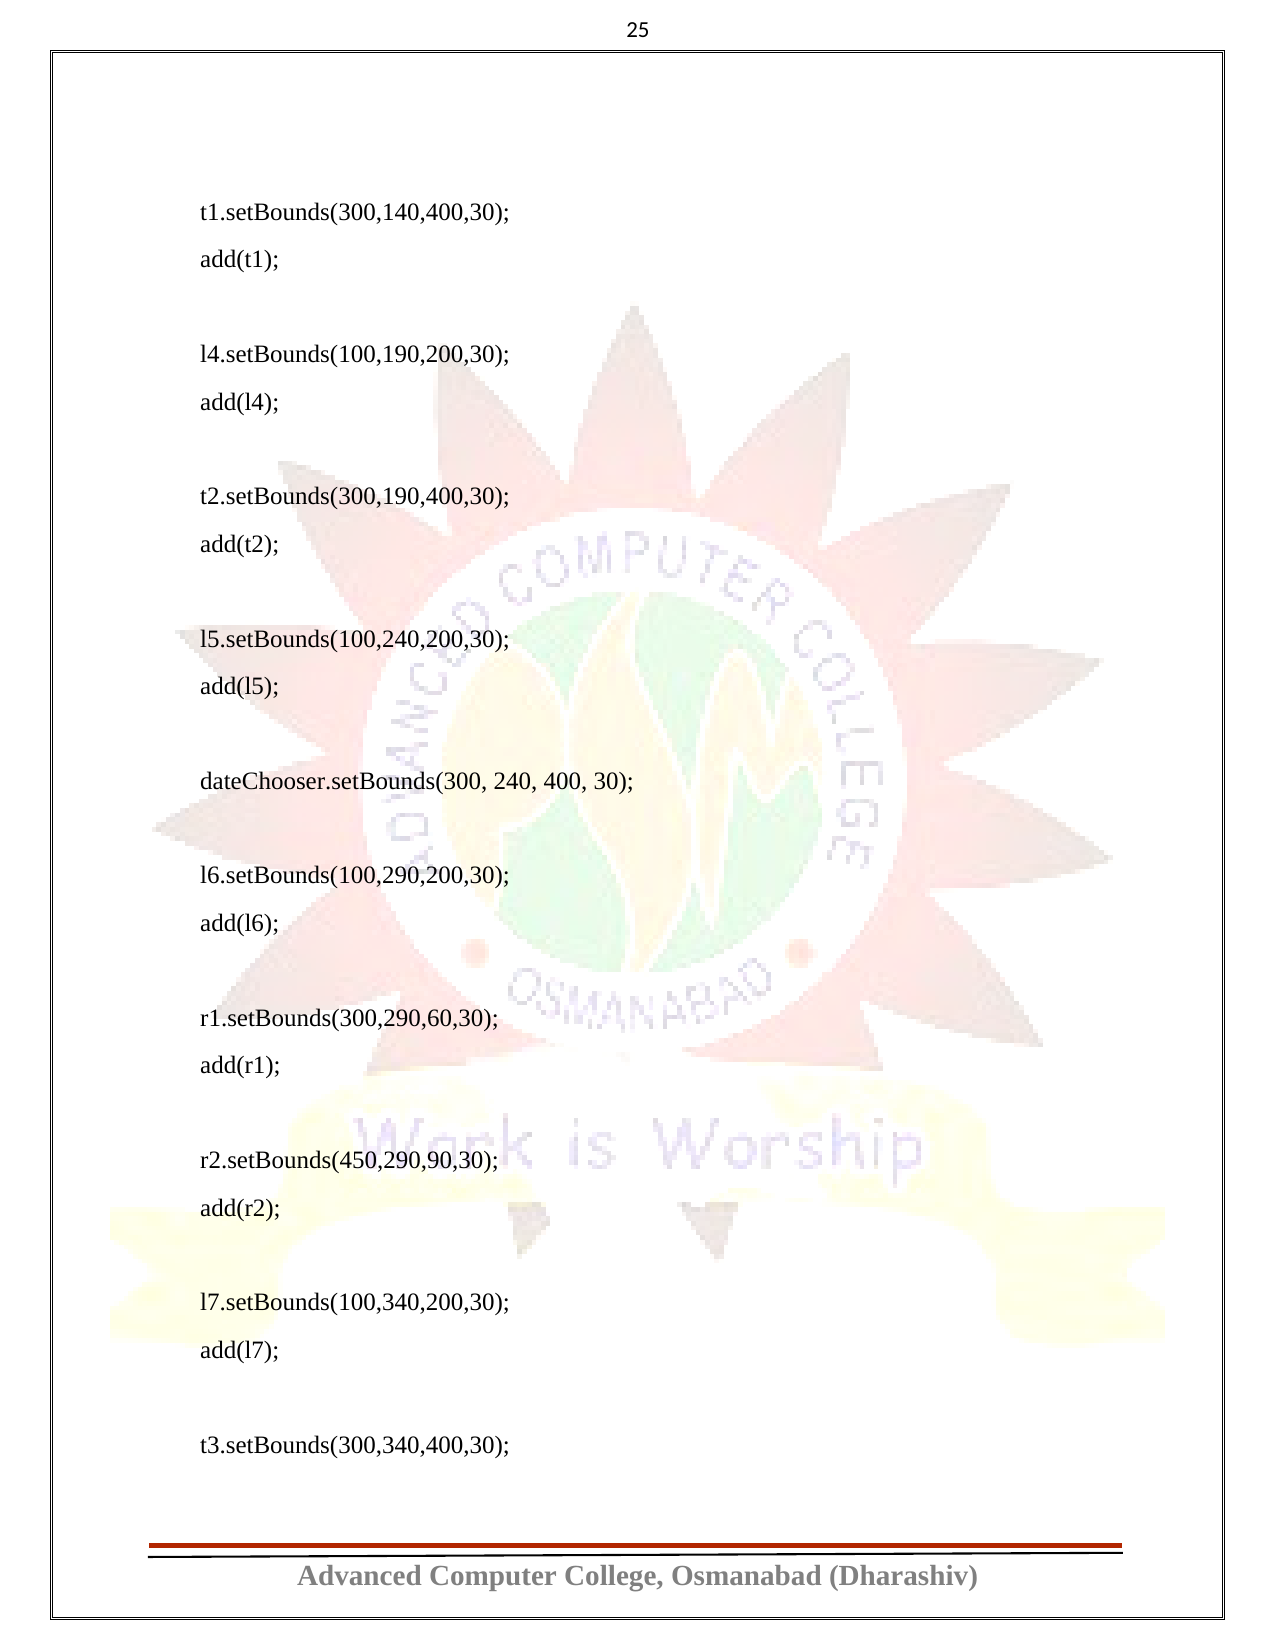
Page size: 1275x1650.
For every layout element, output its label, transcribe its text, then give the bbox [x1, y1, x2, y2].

text l5.setBounds(100,240,200,30); [150, 624, 1125, 652]
text add(t1); [150, 244, 1125, 273]
text t2.setBounds(300,190,400,30); [150, 481, 1125, 510]
text t1.setBounds(300,140,400,30); [150, 197, 1125, 226]
text add(r1); [150, 1051, 1125, 1079]
text add(l6); [150, 908, 1125, 937]
text dateChooser.setBounds(300, 240, 400, 30); [150, 766, 1125, 795]
text add(r2); [150, 1193, 1125, 1222]
text r1.setBounds(300,290,60,30); [150, 1003, 1125, 1032]
text add(l7); [150, 1335, 1125, 1364]
text l7.setBounds(100,340,200,30); [150, 1287, 1125, 1316]
text add(t2); [150, 529, 1125, 558]
text t3.setBounds(300,340,400,30); [150, 1430, 1125, 1458]
text add(l4); [150, 387, 1125, 416]
text l4.setBounds(100,190,200,30); [150, 339, 1125, 368]
text r2.setBounds(450,290,90,30); [150, 1145, 1125, 1174]
text add(l5); [150, 671, 1125, 700]
text l6.setBounds(100,290,200,30); [150, 861, 1125, 889]
